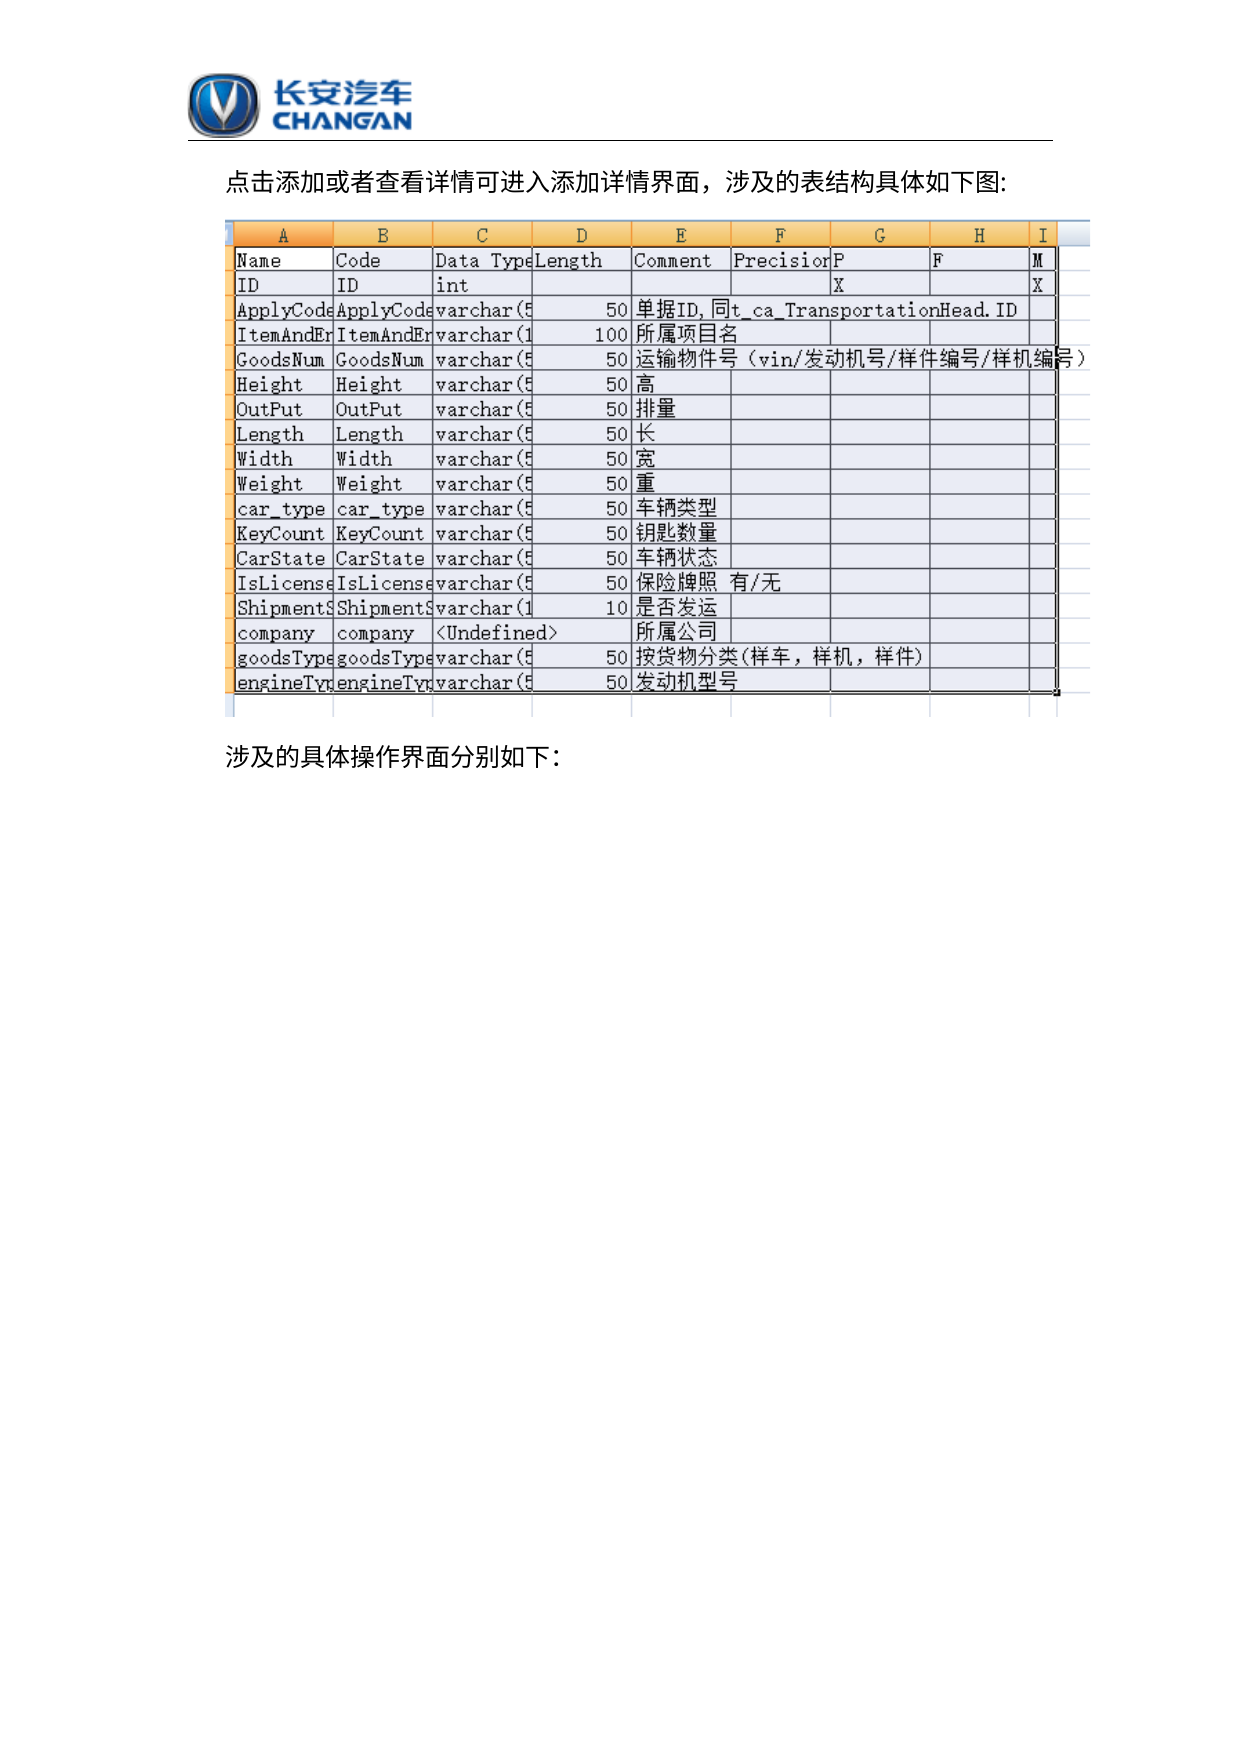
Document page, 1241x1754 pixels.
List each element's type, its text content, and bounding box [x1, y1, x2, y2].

text 涉及的具体操作界面分别如下： [225, 738, 1053, 774]
picture [187, 73, 432, 138]
text 点击添加或者查看详情可进入添加详情界面，涉及的表结构具体如下图: [225, 162, 1053, 198]
picture [225, 219, 1091, 717]
